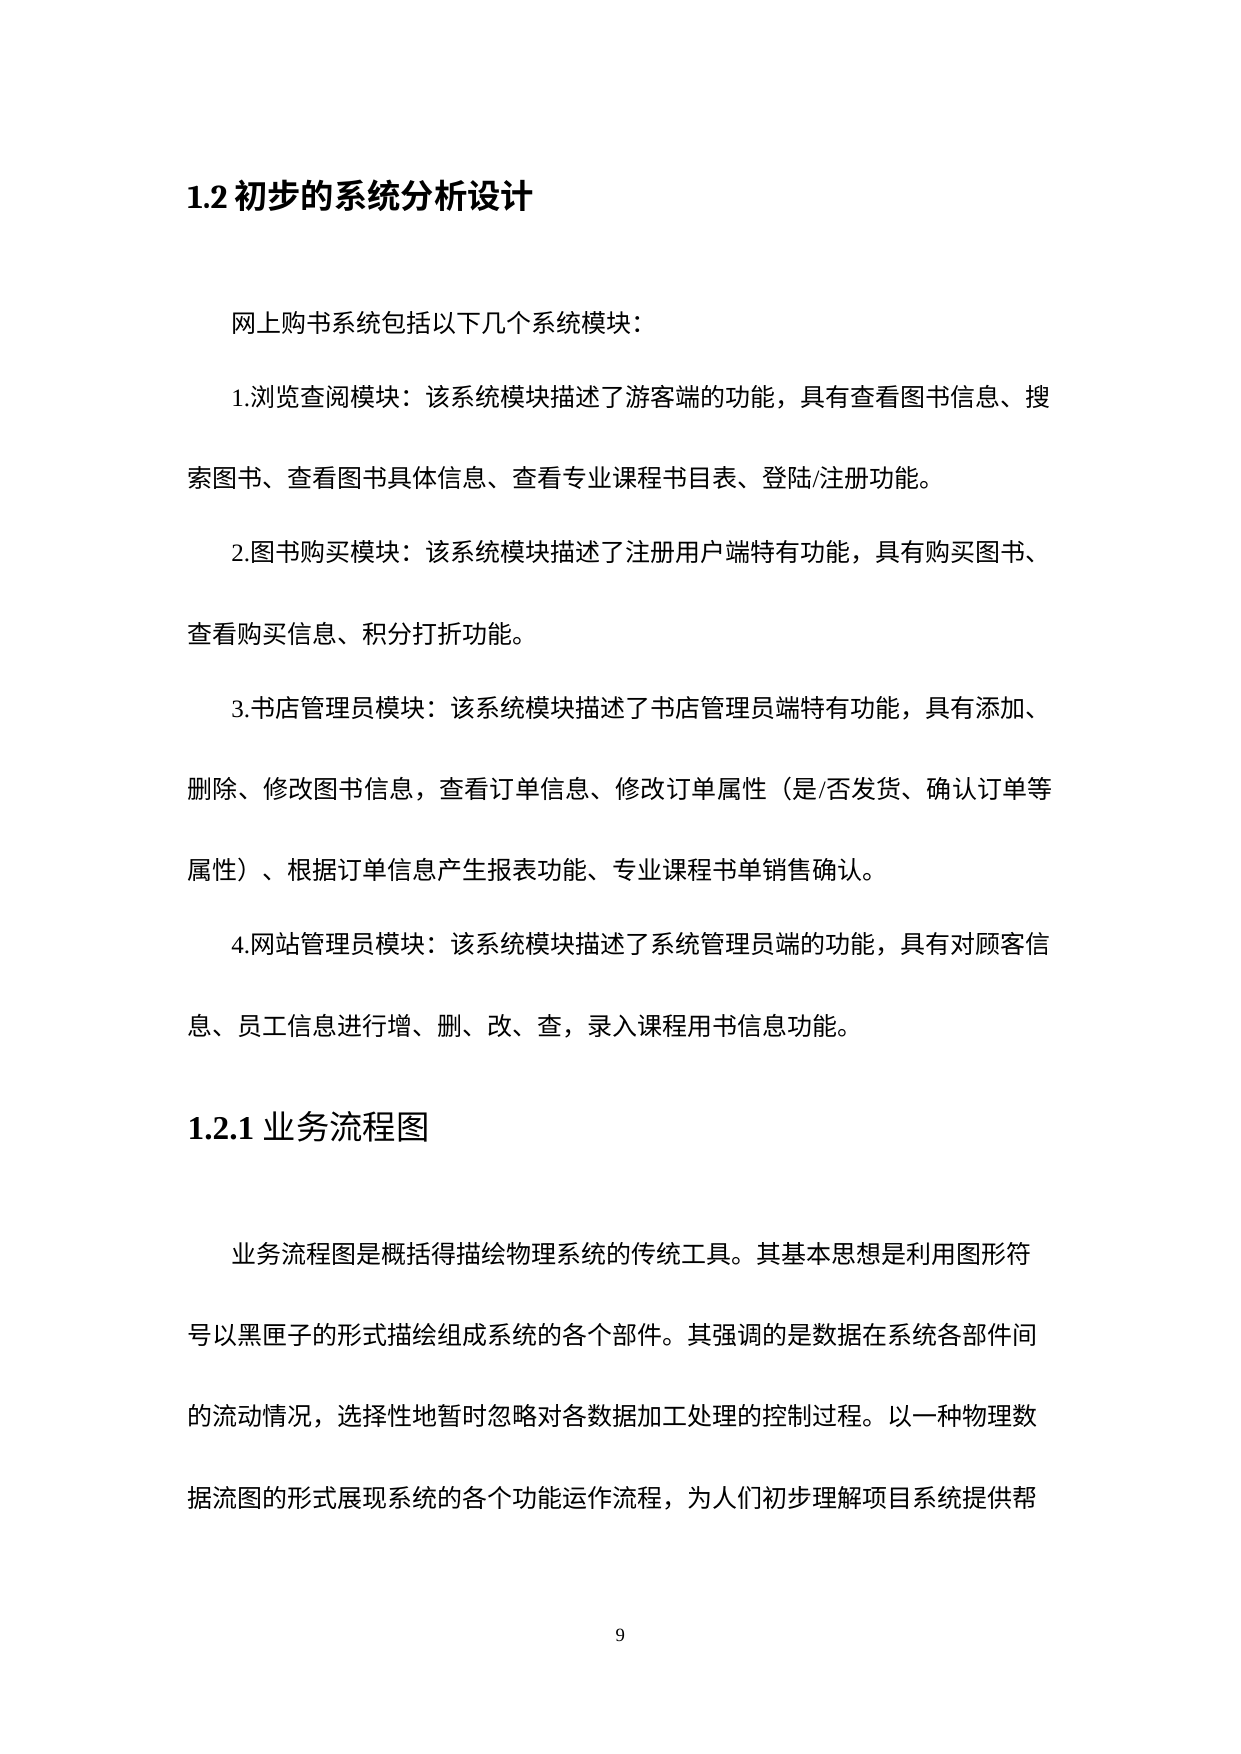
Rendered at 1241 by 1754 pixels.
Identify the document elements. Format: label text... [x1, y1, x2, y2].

text 1.浏览查阅模块：该系统模块描述了游客端的功能，具有查看图书信息、搜索图书、查看图书具体信息、查看专业课程书目表、登陆/注册功能。 [187, 363, 1053, 509]
subtitle 1.2.1 业务流程图 [187, 1093, 1053, 1158]
text 网上购书系统包括以下几个系统模块： [187, 289, 1053, 354]
text 2.图书购买模块：该系统模块描述了注册用户端特有功能，具有购买图书、查看购买信息、积分打折功能。 [187, 518, 1053, 665]
text 4.网站管理员模块：该系统模块描述了系统管理员端的功能，具有对顾客信息、员工信息进行增、删、改、查，录入课程用书信息功能。 [187, 910, 1053, 1057]
text 3.书店管理员模块：该系统模块描述了书店管理员端特有功能，具有添加、删除、修改图书信息，查看订单信息、修改订单属性（是/否发货、确认订单等属性）、根据订单信息产生报表功能、专业课程书单销售确认。 [187, 674, 1053, 901]
subtitle 1.2初步的系统分析设计 [187, 162, 1053, 227]
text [187, 1220, 1053, 1529]
